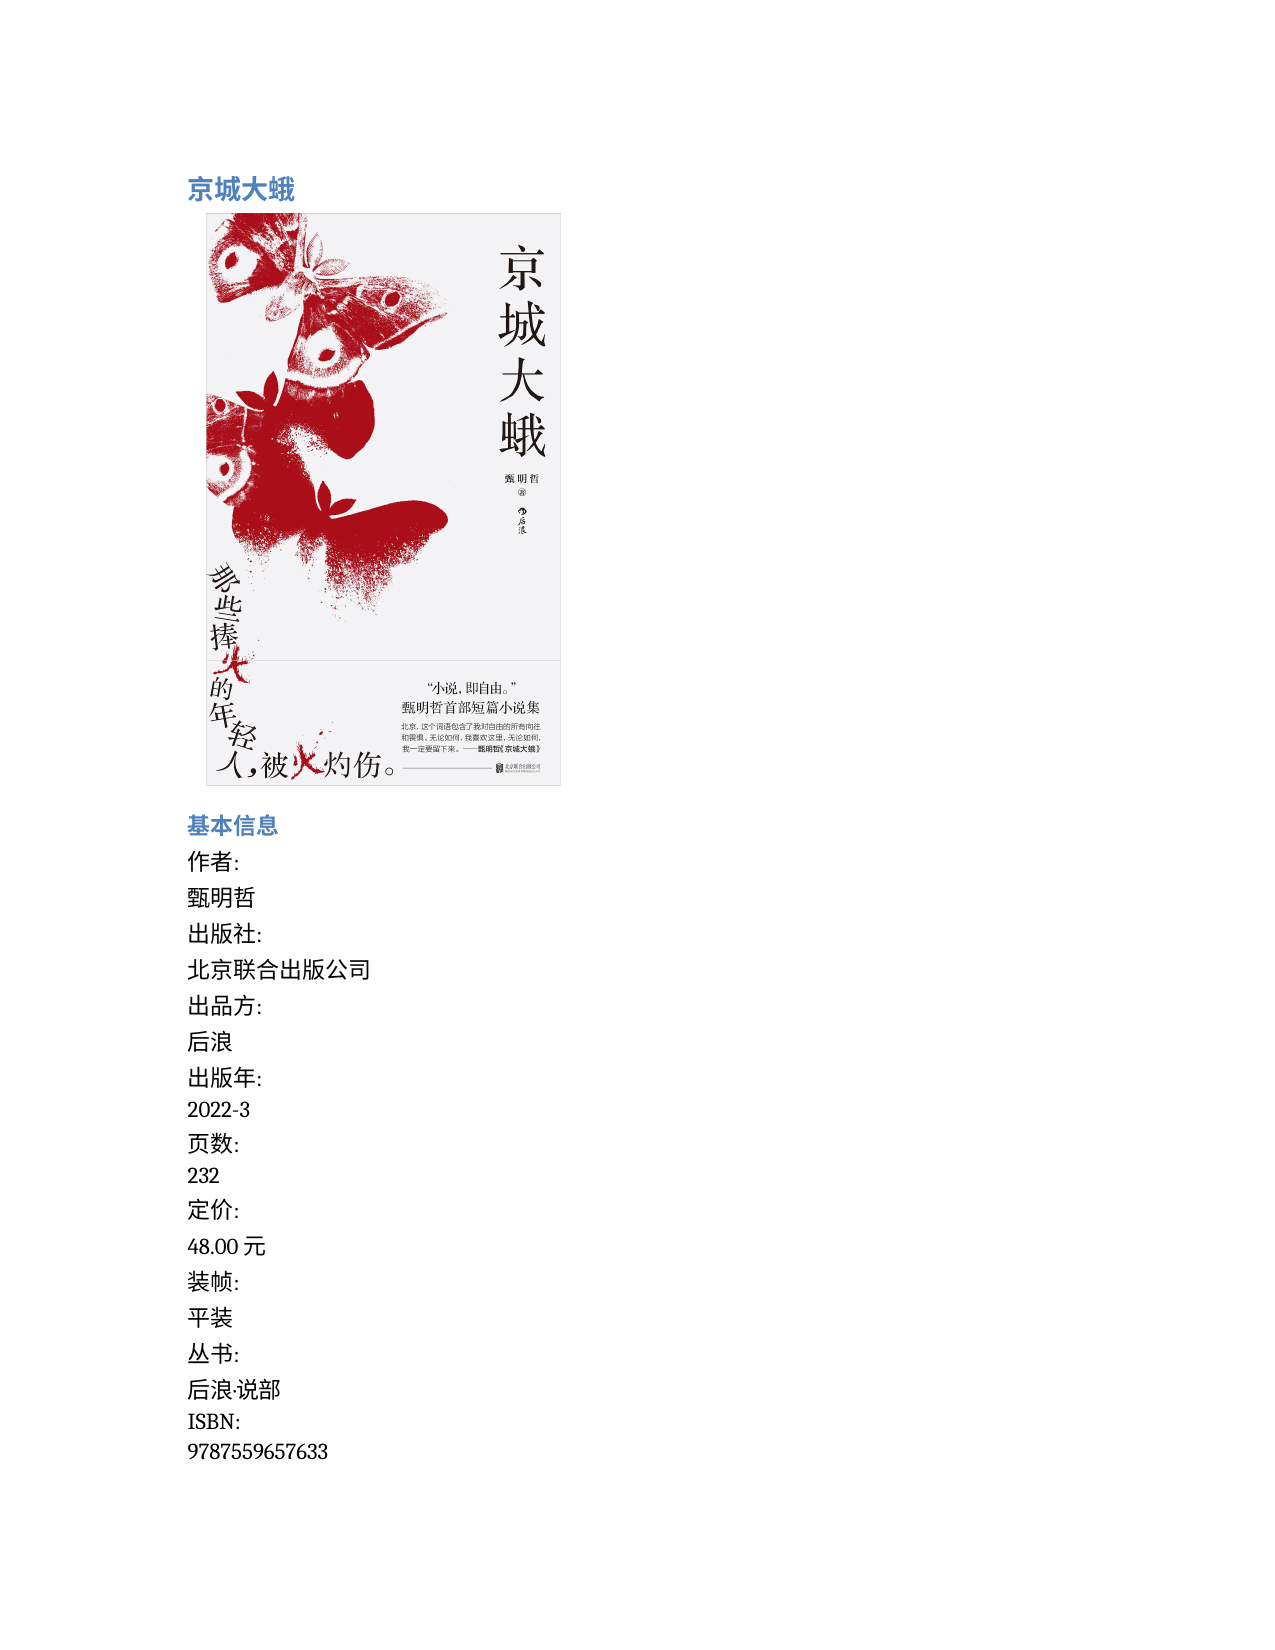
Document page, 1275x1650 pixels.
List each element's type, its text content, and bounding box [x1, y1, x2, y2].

text 作者: 甄明哲 出版社: 北京联合出版公司 出品方: 后浪 出版年: 2022-3 页数: 232 定价: 48.00元 装帧: 平装 丛书: 后浪·说部 ISBN: 9787559657633 [187, 846, 1087, 1496]
subtitle 基本信息 [187, 810, 1087, 841]
subtitle 京城大蛾 [187, 171, 1087, 208]
picture [206, 213, 561, 786]
